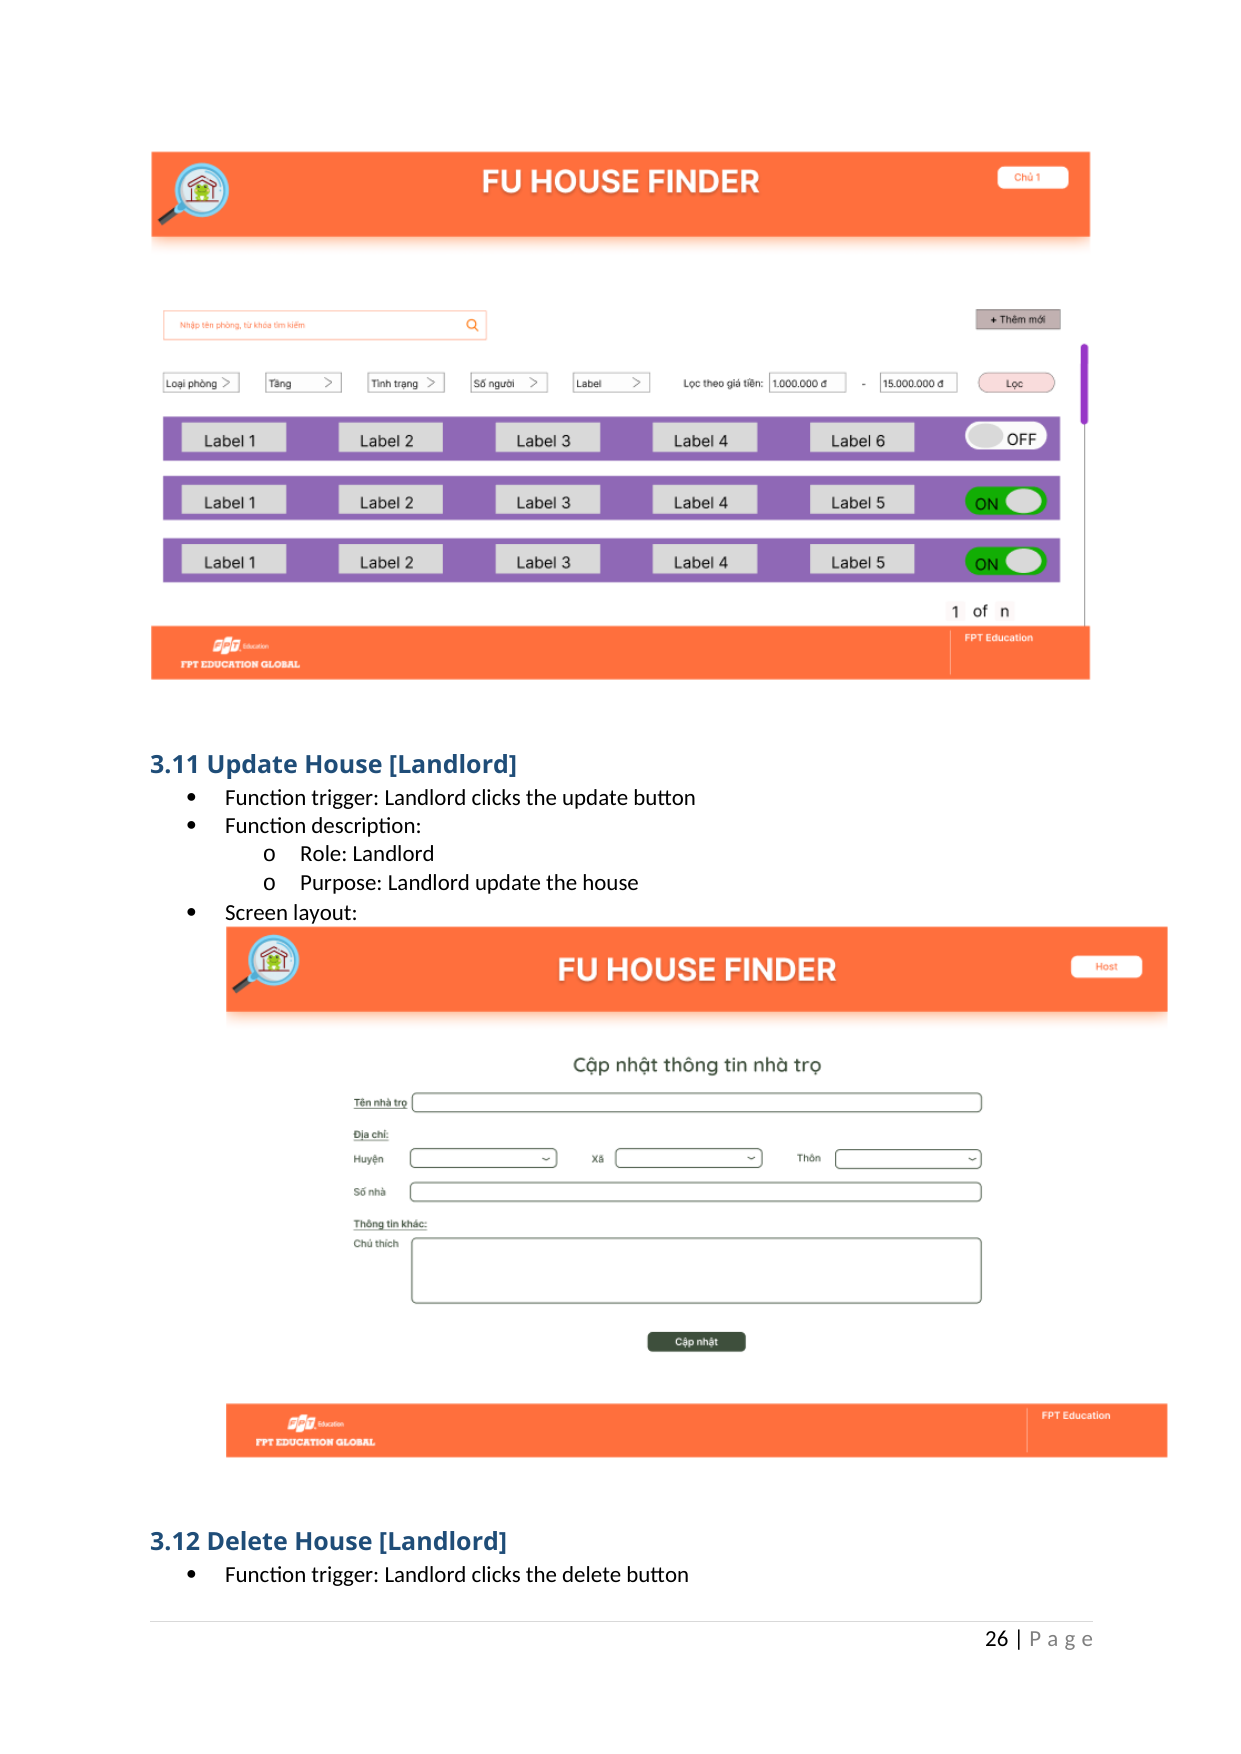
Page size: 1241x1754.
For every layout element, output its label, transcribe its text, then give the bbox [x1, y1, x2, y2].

list Screen layout: [187, 898, 1093, 926]
list Function description: [187, 811, 1093, 839]
list Role: Landlord [262, 839, 1093, 868]
picture [150, 150, 1093, 681]
subtitle 3.11 Update House [Landlord] [150, 747, 1093, 781]
list Purpose: Landlord update the house [262, 868, 1093, 898]
list Function trigger: Landlord clicks the update button [187, 783, 1093, 811]
subtitle 3.12 Delete House [Landlord] [150, 1524, 1093, 1558]
list Function trigger: Landlord clicks the delete button [187, 1561, 1093, 1589]
picture [225, 925, 1168, 1458]
